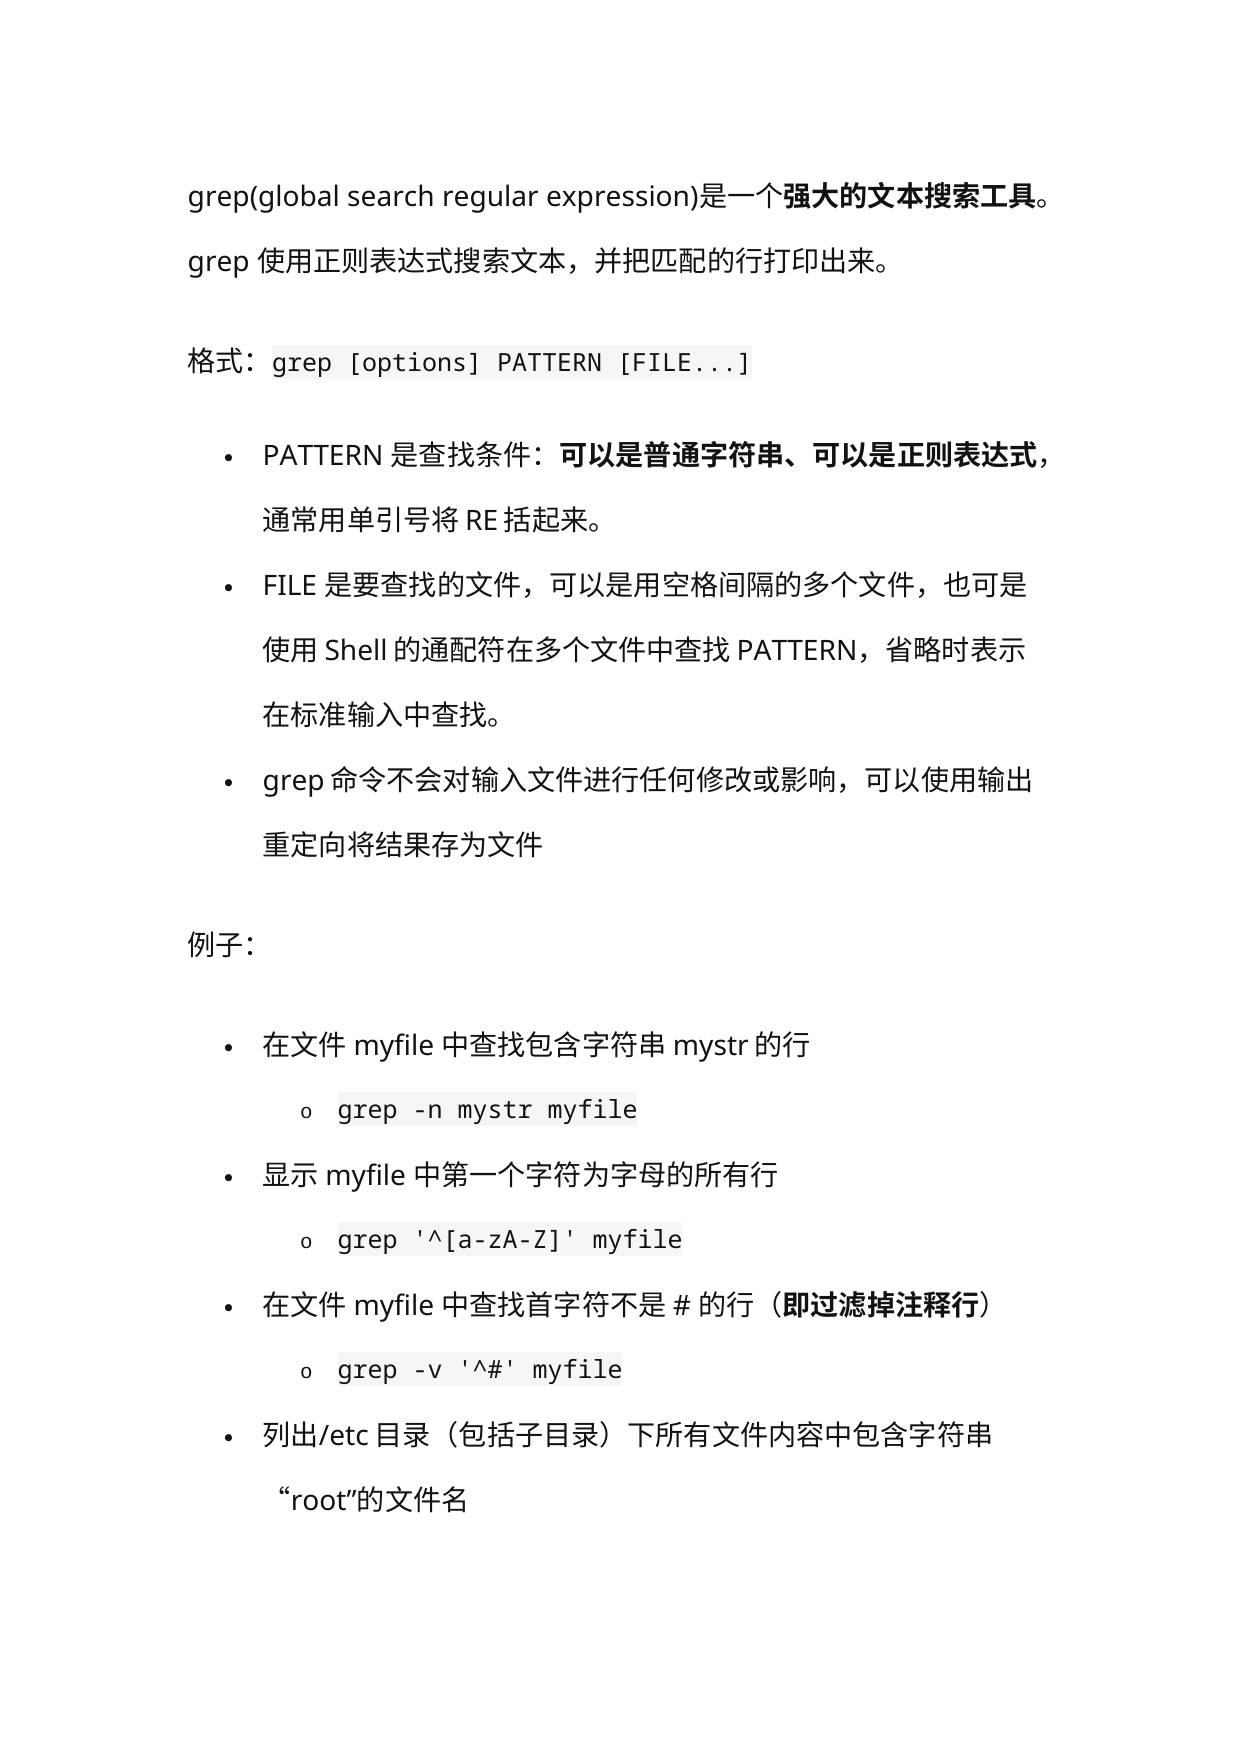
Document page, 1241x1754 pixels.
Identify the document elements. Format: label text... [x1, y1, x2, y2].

list FILE 是要查找的文件，可以是用空格间隔的多个文件，也可是使用Shell的通配符在多个文件中查找PATTERN，省略时表示在标准输入中查找。 [225, 551, 1053, 746]
text grep(global search regular expression)是一个强大的文本搜索工具。grep 使用正则表达式搜索文本，并把匹配的行打印出来。 [187, 162, 1053, 292]
text 例子： [187, 911, 1053, 976]
list grep -v '^#' myfile [300, 1336, 1053, 1401]
list grep命令不会对输入文件进行任何修改或影响，可以使用输出重定向将结果存为文件 [225, 746, 1053, 876]
list grep -n mystr myfile [300, 1076, 1053, 1141]
list 在文件 myfile 中查找首字符不是 # 的行（即过滤掉注释行） [225, 1271, 1053, 1336]
list 显示 myfile 中第一个字符为字母的所有行 [225, 1141, 1053, 1206]
list 在文件 myfile 中查找包含字符串 mystr的行 [225, 1011, 1053, 1076]
list PATTERN 是查找条件：可以是普通字符串、可以是正则表达式，通常用单引号将RE括起来。 [225, 421, 1053, 551]
list grep '^[a-zA-Z]' myfile [300, 1206, 1053, 1271]
list 列出/etc目录（包括子目录）下所有文件内容中包含字符串“root”的文件名 [225, 1401, 1053, 1531]
text 格式：grep [options] PATTERN [FILE...] [187, 327, 1053, 392]
